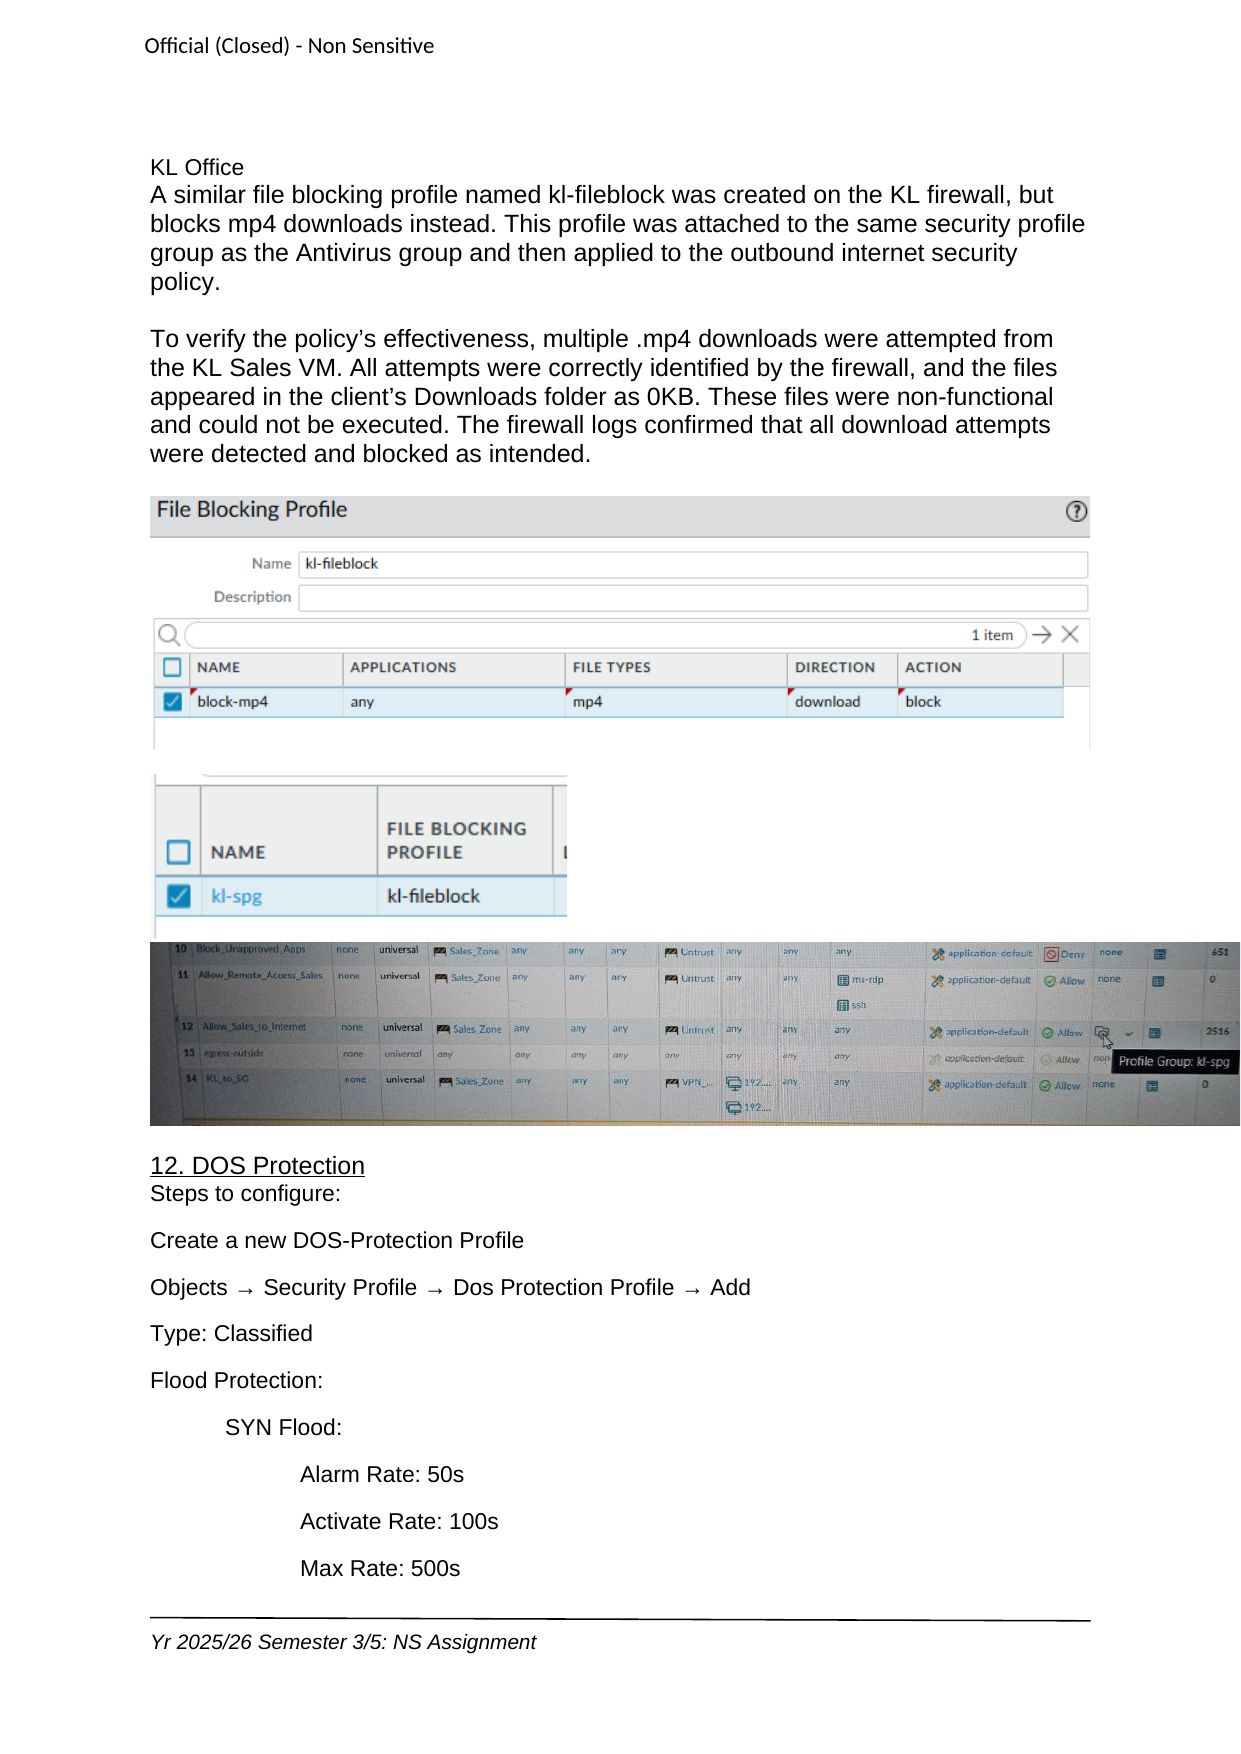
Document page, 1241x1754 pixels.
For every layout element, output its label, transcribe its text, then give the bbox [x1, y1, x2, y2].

text A similar file blocking profile named kl-fileblock was created on the KL firewall, but blocks mp4 downloads instead. This profile was attached to the same security profile group as the Antivirus group and then applied to the outbound internet security policy. [150, 181, 1090, 296]
text Steps to configure: [150, 1180, 1090, 1206]
subtitle 12. DOS Protection [150, 1151, 1090, 1180]
text Alarm Rate: 50s [300, 1461, 1090, 1487]
text Create a new DOS-Protection Profile [150, 1227, 1090, 1253]
text To verify the policy’s effectiveness, multiple .mp4 downloads were attempted from the KL Sales VM. All attempts were correctly identified by the firewall, and the files appeared in the client’s Downloads folder as 0KB. These files were non-functional and could not be executed. The firewall logs confirmed that all download attempts were detected and blocked as intended. [150, 324, 1090, 468]
text Flood Protection: [150, 1367, 1090, 1394]
text Max Rate: 500s [300, 1555, 1090, 1581]
text Type: Classified [150, 1320, 1090, 1347]
subtitle KL Office [150, 154, 1090, 181]
text Activate Rate: 100s [300, 1508, 1090, 1534]
picture [150, 942, 1241, 1126]
text Objects → Security Profile → Dos Protection Profile → Add [150, 1273, 1090, 1300]
text SYN Flood: [225, 1414, 1090, 1441]
picture [150, 774, 568, 939]
picture [150, 496, 1091, 750]
